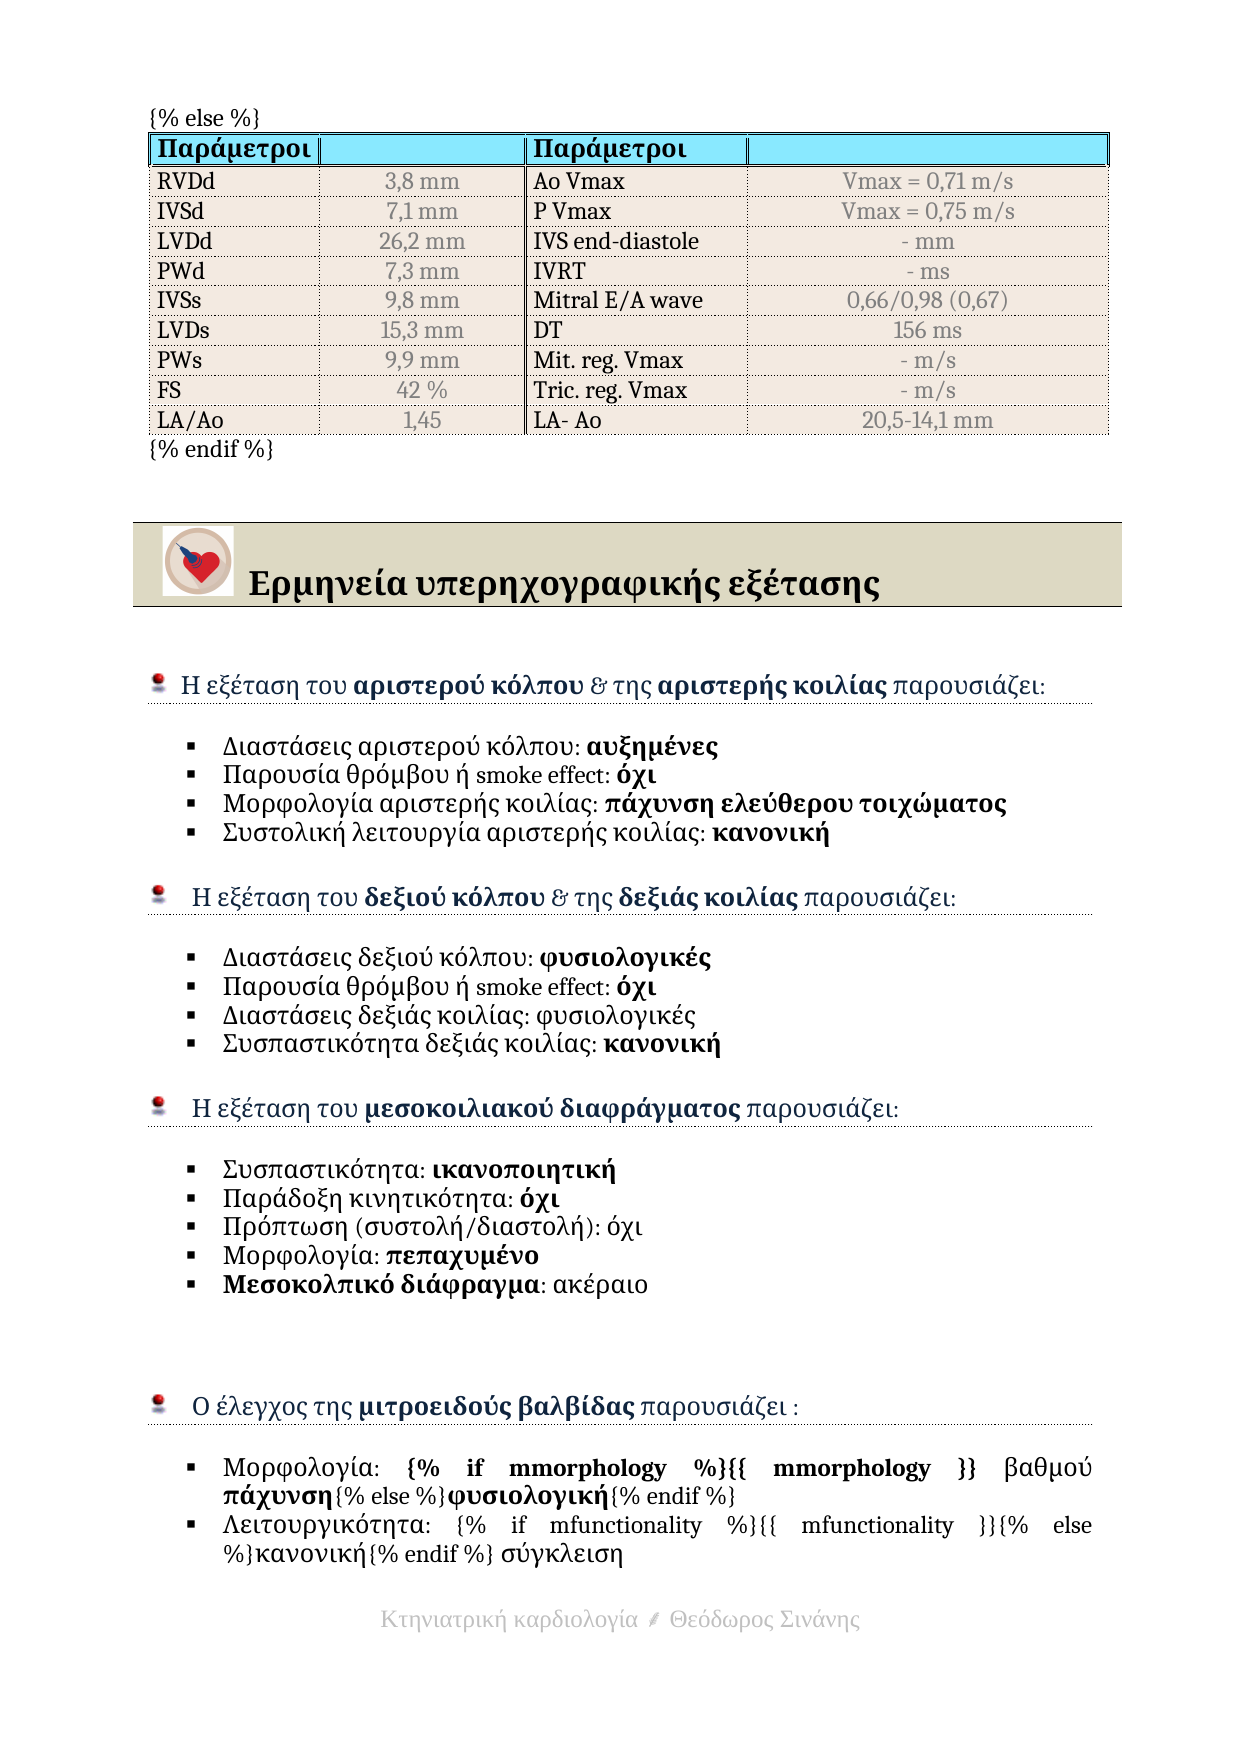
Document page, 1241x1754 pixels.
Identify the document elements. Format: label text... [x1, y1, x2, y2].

subtitle Ερμηνεία υπερηχογραφικής εξέτασης [133, 523, 1122, 606]
table_cell Vmax = 0,71 m/s [747, 164, 1109, 196]
list Παράδοξη κινητικότητα: όχι [185, 1184, 1092, 1213]
table_cell - m/s [747, 345, 1109, 375]
list Συστολική λειτουργία αριστερής κοιλίας: κανονική [185, 819, 1092, 848]
table_header Παράμετροι [526, 135, 747, 164]
table_cell IVRT [527, 256, 747, 285]
table_cell 15,3 mm [319, 315, 524, 345]
table_cell LA- Ao [527, 405, 747, 434]
list Μορφολογία: {% if mmorphology %}{{ mmorphology }} βαθμού πάχυνση{% else %}φυσιολογική{% endif %} [185, 1453, 1092, 1511]
table_cell DT [527, 315, 747, 345]
text {% endif %} [148, 435, 1092, 464]
text Η εξέταση του δεξιού κόλπου & της δεξιάς κοιλίας παρουσιάζει: [148, 876, 1092, 915]
table_cell LVDs [149, 315, 319, 345]
table_cell PWd [149, 256, 319, 285]
table_cell FS [149, 375, 319, 404]
text {% else %} [148, 103, 1092, 132]
list Διαστάσεις αριστερού κόλπου: αυξημένες [185, 733, 1092, 761]
table_cell 1,45 [319, 405, 524, 434]
picture [147, 1087, 170, 1118]
table_cell PWs [149, 345, 319, 375]
table_cell Ao Vmax [527, 167, 747, 196]
table_cell IVSs [149, 285, 319, 315]
list Συσπαστικότητα δεξιάς κοιλίας: κανονική [185, 1030, 1092, 1059]
text Ο έλεγχος της μιτροειδούς βαλβίδας παρουσιάζει : [148, 1386, 1092, 1425]
table_cell 20,5-14,1 mm [747, 405, 1109, 434]
text Η εξέταση του αριστερού κόλπου & της αριστερής κοιλίας παρουσιάζει: [148, 665, 1092, 704]
table_cell 7,1 mm [319, 196, 524, 226]
list Μεσοκολπικό διάφραγμα: ακέραιο [185, 1271, 1092, 1299]
picture [162, 526, 234, 596]
list Συσπαστικότητα: ικανοποιητική [185, 1156, 1092, 1184]
table_cell - mm [747, 226, 1109, 256]
list Μορφολογία αριστερής κοιλίας: πάχυνση ελεύθερου τοιχώματος [185, 790, 1092, 819]
table_cell 9,8 mm [319, 285, 524, 315]
list Διαστάσεις δεξιάς κοιλίας: φυσιολογικές [185, 1002, 1092, 1030]
table_cell IVS end-diastole [527, 226, 747, 256]
table_cell 3,8 mm [319, 167, 524, 196]
table_cell Tric. reg. Vmax [527, 375, 747, 404]
table_cell Mitral E/A wave [527, 285, 747, 315]
table_cell 42 % [319, 375, 524, 404]
table_cell 9,9 mm [319, 345, 524, 375]
table_cell - ms [747, 256, 1109, 285]
list Παρουσία θρόμβου ή smoke effect: όχι [185, 973, 1092, 1002]
table_cell LVDd [149, 226, 319, 256]
text Η εξέταση του μεσοκοιλιακού διαφράγματος παρουσιάζει: [148, 1088, 1092, 1127]
table_cell P Vmax [527, 196, 747, 226]
table_cell 7,3 mm [319, 256, 524, 285]
list Λειτουργικότητα: {% if mfunctionality %}{{ mfunctionality }}{% else %}κανονική{% endif %} σύγκλειση [185, 1511, 1092, 1568]
list Διαστάσεις δεξιού κόλπου: φυσιολογικές [185, 944, 1092, 973]
table_cell RVDd [149, 164, 319, 196]
table_cell LA/Ao [149, 405, 319, 434]
table_cell - m/s [747, 375, 1109, 404]
table_cell IVSd [149, 196, 319, 226]
table_cell 156 ms [747, 315, 1109, 345]
table_header [747, 135, 1107, 164]
picture [147, 876, 170, 906]
list Πρόπτωση (συστολή/διαστολή): όχι [185, 1213, 1092, 1242]
table_cell 26,2 mm [319, 226, 524, 256]
table_header Παράμετροι [151, 135, 319, 164]
table_cell Vmax = 0,75 m/s [747, 196, 1109, 226]
list Μορφολογία: πεπαχυμένο [185, 1242, 1092, 1271]
table_header [319, 133, 526, 164]
picture [147, 1385, 170, 1416]
list Παρουσία θρόμβου ή smoke effect: όχι [185, 761, 1092, 790]
table_cell 0,66/0,98 (0,67) [747, 285, 1109, 315]
table_cell Mit. reg. Vmax [527, 345, 747, 375]
picture [147, 664, 170, 695]
